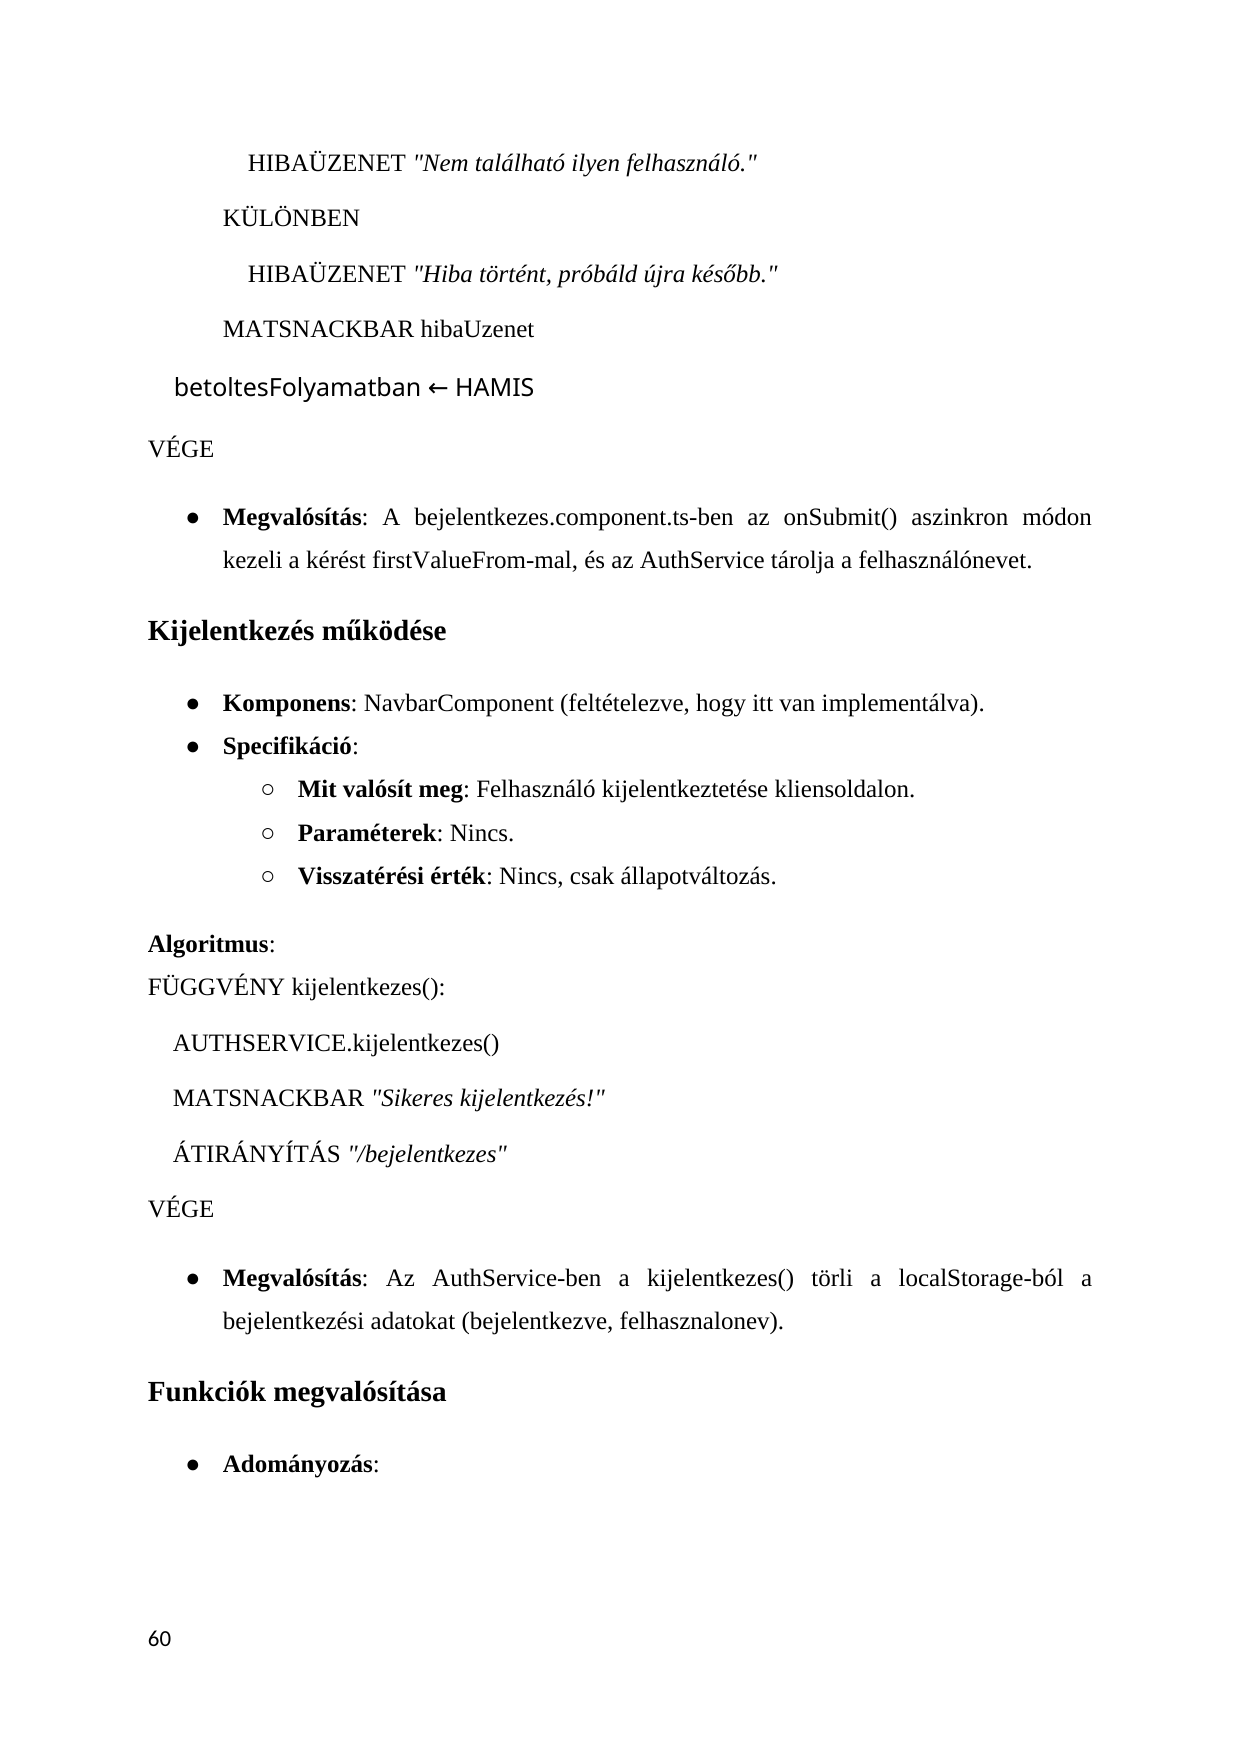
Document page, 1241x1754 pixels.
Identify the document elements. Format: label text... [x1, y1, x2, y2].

text VÉGE [148, 434, 1093, 462]
list Komponens: NavbarComponent (feltételezve, hogy itt van implementálva). [185, 688, 1093, 717]
text MATSNACKBAR "Sikeres kijelentkezés!" [148, 1083, 1093, 1112]
text VÉGE [148, 1194, 1093, 1223]
text MATSNACKBAR hibaUzenet [148, 314, 1093, 343]
list Specifikáció: [185, 731, 1093, 760]
list Megvalósítás: Az AuthService-ben a kijelentkezes() törli a localStorage-ból a bejelentkezési adatokat (bejelentkezve, felhasznalonev). [185, 1263, 1093, 1334]
text AUTHSERVICE.kijelentkezes() [148, 1028, 1093, 1056]
list Megvalósítás: A bejelentkezes.component.ts-ben az onSubmit() aszinkron módon kezeli a kérést firstValueFrom-mal, és az AuthService tárolja a felhasználónevet. [185, 502, 1093, 574]
text Kijelentkezés működése [148, 613, 1093, 647]
list Visszatérési érték: Nincs, csak állapotváltozás. [260, 861, 1093, 889]
text Funkciók megvalósítása [148, 1374, 1093, 1407]
text Algoritmus: FÜGGVÉNY kijelentkezes(): [148, 929, 1093, 1001]
text KÜLÖNBEN [148, 203, 1093, 232]
list Mit valósít meg: Felhasználó kijelentkeztetése kliensoldalon. [260, 774, 1093, 803]
list Paraméterek: Nincs. [260, 818, 1093, 846]
text HIBAÜZENET "Hiba történt, próbáld újra később." [148, 259, 1093, 288]
text HIBAÜZENET "Nem található ilyen felhasználó." [148, 148, 1093, 176]
list Adományozás: [185, 1449, 1093, 1478]
text ÁTIRÁNYÍTÁS "/bejelentkezes" [148, 1139, 1093, 1168]
